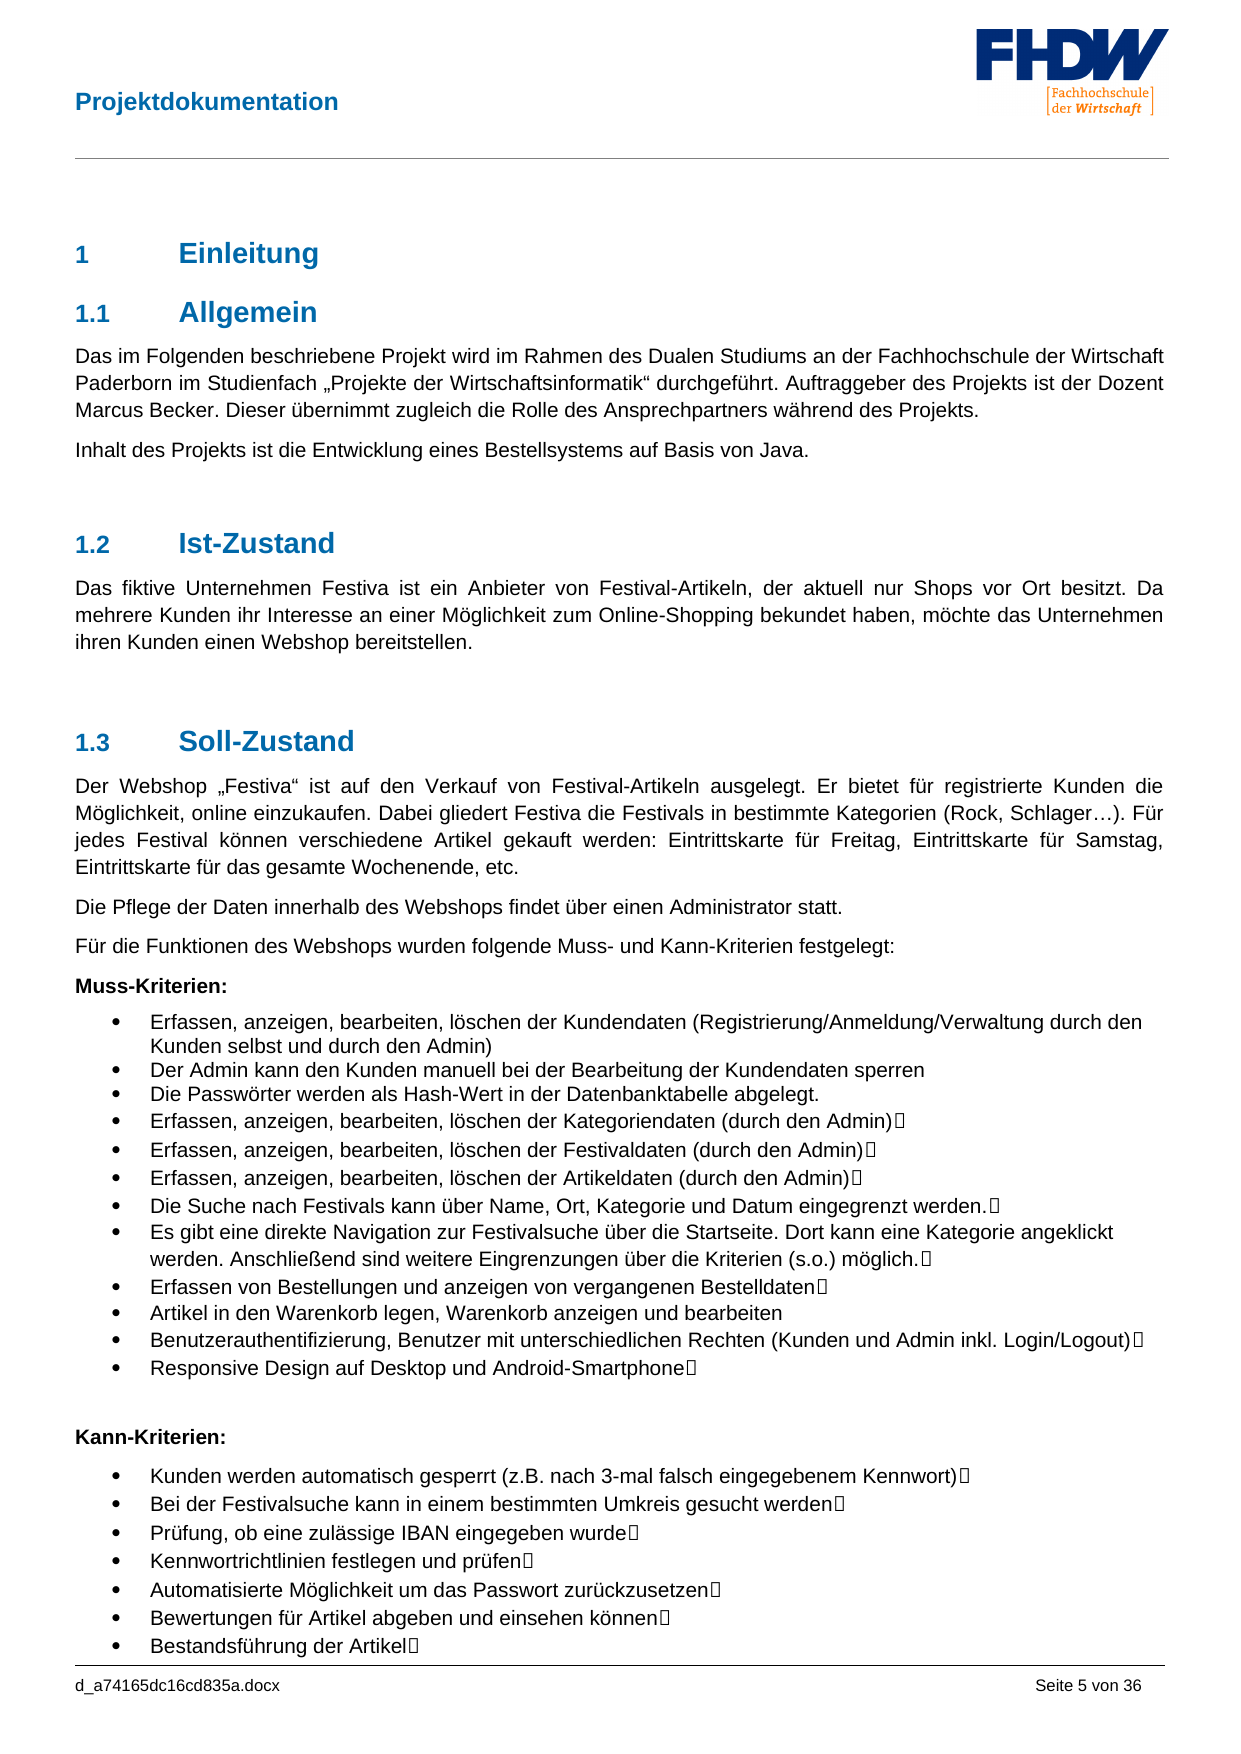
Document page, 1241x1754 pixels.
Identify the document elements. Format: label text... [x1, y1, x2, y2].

subtitle Ist-Zustand [75, 526, 1165, 560]
subtitle Einleitung [75, 236, 1165, 270]
list Bei der Festivalsuche kann in einem bestimmten Umkreis gesucht werden [112, 1489, 1165, 1518]
picture [976, 29, 1169, 116]
text Das im Folgenden beschriebene Projekt wird im Rahmen des Dualen Studiums an der Fachhochschule der Wirtschaft Paderborn im Studienfach „Projekte der Wirtschaftsinformatik“ durchgeführt. Auftraggeber des Projekts ist der Dozent Marcus Becker. Dieser übernimmt zugleich die Rolle des Ansprechpartners während des Projekts. [75, 341, 1165, 422]
text Inhalt des Projekts ist die Entwicklung eines Bestellsystems auf Basis von Java. [75, 434, 1165, 462]
list Der Admin kann den Kunden manuell bei der Bearbeitung der Kundendaten sperren [112, 1058, 1165, 1082]
subtitle Soll-Zustand [75, 724, 1165, 758]
list Benutzerauthentifizierung, Benutzer mit unterschiedlichen Rechten (Kunden und Admin inkl. Login/Logout) [112, 1325, 1165, 1353]
list Erfassen von Bestellungen und anzeigen von vergangenen Bestelldaten [112, 1272, 1165, 1301]
text Kann-Kriterien: [75, 1421, 1165, 1448]
list Erfassen, anzeigen, bearbeiten, löschen der Kundendaten (Registrierung/Anmeldung/Verwaltung durch den Kunden selbst und durch den Admin) [112, 1010, 1165, 1058]
list Es gibt eine direkte Navigation zur Festivalsuche über die Startseite. Dort kann eine Kategorie angeklickt werden. Anschließend sind weitere Eingrenzungen über die Kriterien (s.o.) möglich. [112, 1220, 1165, 1272]
list Kunden werden automatisch gesperrt (z.B. nach 3-mal falsch eingegebenem Kennwort) [112, 1461, 1165, 1489]
list Artikel in den Warenkorb legen, Warenkorb anzeigen und bearbeiten [112, 1301, 1165, 1325]
text Die Pflege der Daten innerhalb des Webshops findet über einen Administrator statt. [75, 891, 1165, 918]
list Erfassen, anzeigen, bearbeiten, löschen der Festivaldaten (durch den Admin) [112, 1135, 1165, 1163]
list Die Suche nach Festivals kann über Name, Ort, Kategorie und Datum eingegrenzt werden. [112, 1192, 1165, 1220]
list Bewertungen für Artikel abgeben und einsehen können [112, 1603, 1165, 1632]
text Der Webshop „Festiva“ ist auf den Verkauf von Festival-Artikeln ausgelegt. Er bietet für registrierte Kunden die Möglichkeit, online einzukaufen. Dabei gliedert Festiva die Festivals in bestimmte Kategorien (Rock, Schlager…). Für jedes Festival können verschiedene Artikel gekauft werden: Eintrittskarte für Freitag, Eintrittskarte für Samstag, Eintrittskarte für das gesamte Wochenende, etc. [75, 771, 1165, 879]
subtitle Allgemein [75, 295, 1165, 328]
list Erfassen, anzeigen, bearbeiten, löschen der Artikeldaten (durch den Admin) [112, 1163, 1165, 1192]
text Für die Funktionen des Webshops wurden folgende Muss- und Kann-Kriterien festgelegt: [75, 931, 1165, 958]
list Automatisierte Möglichkeit um das Passwort zurückzusetzen [112, 1575, 1165, 1603]
text Muss-Kriterien: [75, 971, 1165, 998]
text Das fiktive Unternehmen Festiva ist ein Anbieter von Festival-Artikeln, der aktuell nur Shops vor Ort besitzt. Da mehrere Kunden ihr Interesse an einer Möglichkeit zum Online-Shopping bekundet haben, möchte das Unternehmen ihren Kunden einen Webshop bereitstellen. [75, 572, 1165, 653]
list Kennwortrichtlinien festlegen und prüfen [112, 1546, 1165, 1575]
list Die Passwörter werden als Hash-Wert in der Datenbanktabelle abgelegt. [112, 1082, 1165, 1106]
list Responsive Design auf Desktop und Android-Smartphone [112, 1353, 1165, 1382]
list Erfassen, anzeigen, bearbeiten, löschen der Kategoriendaten (durch den Admin) [112, 1106, 1165, 1135]
list Bestandsführung der Artikel [112, 1632, 1165, 1660]
list Prüfung, ob eine zulässige IBAN eingegeben wurde [112, 1518, 1165, 1546]
